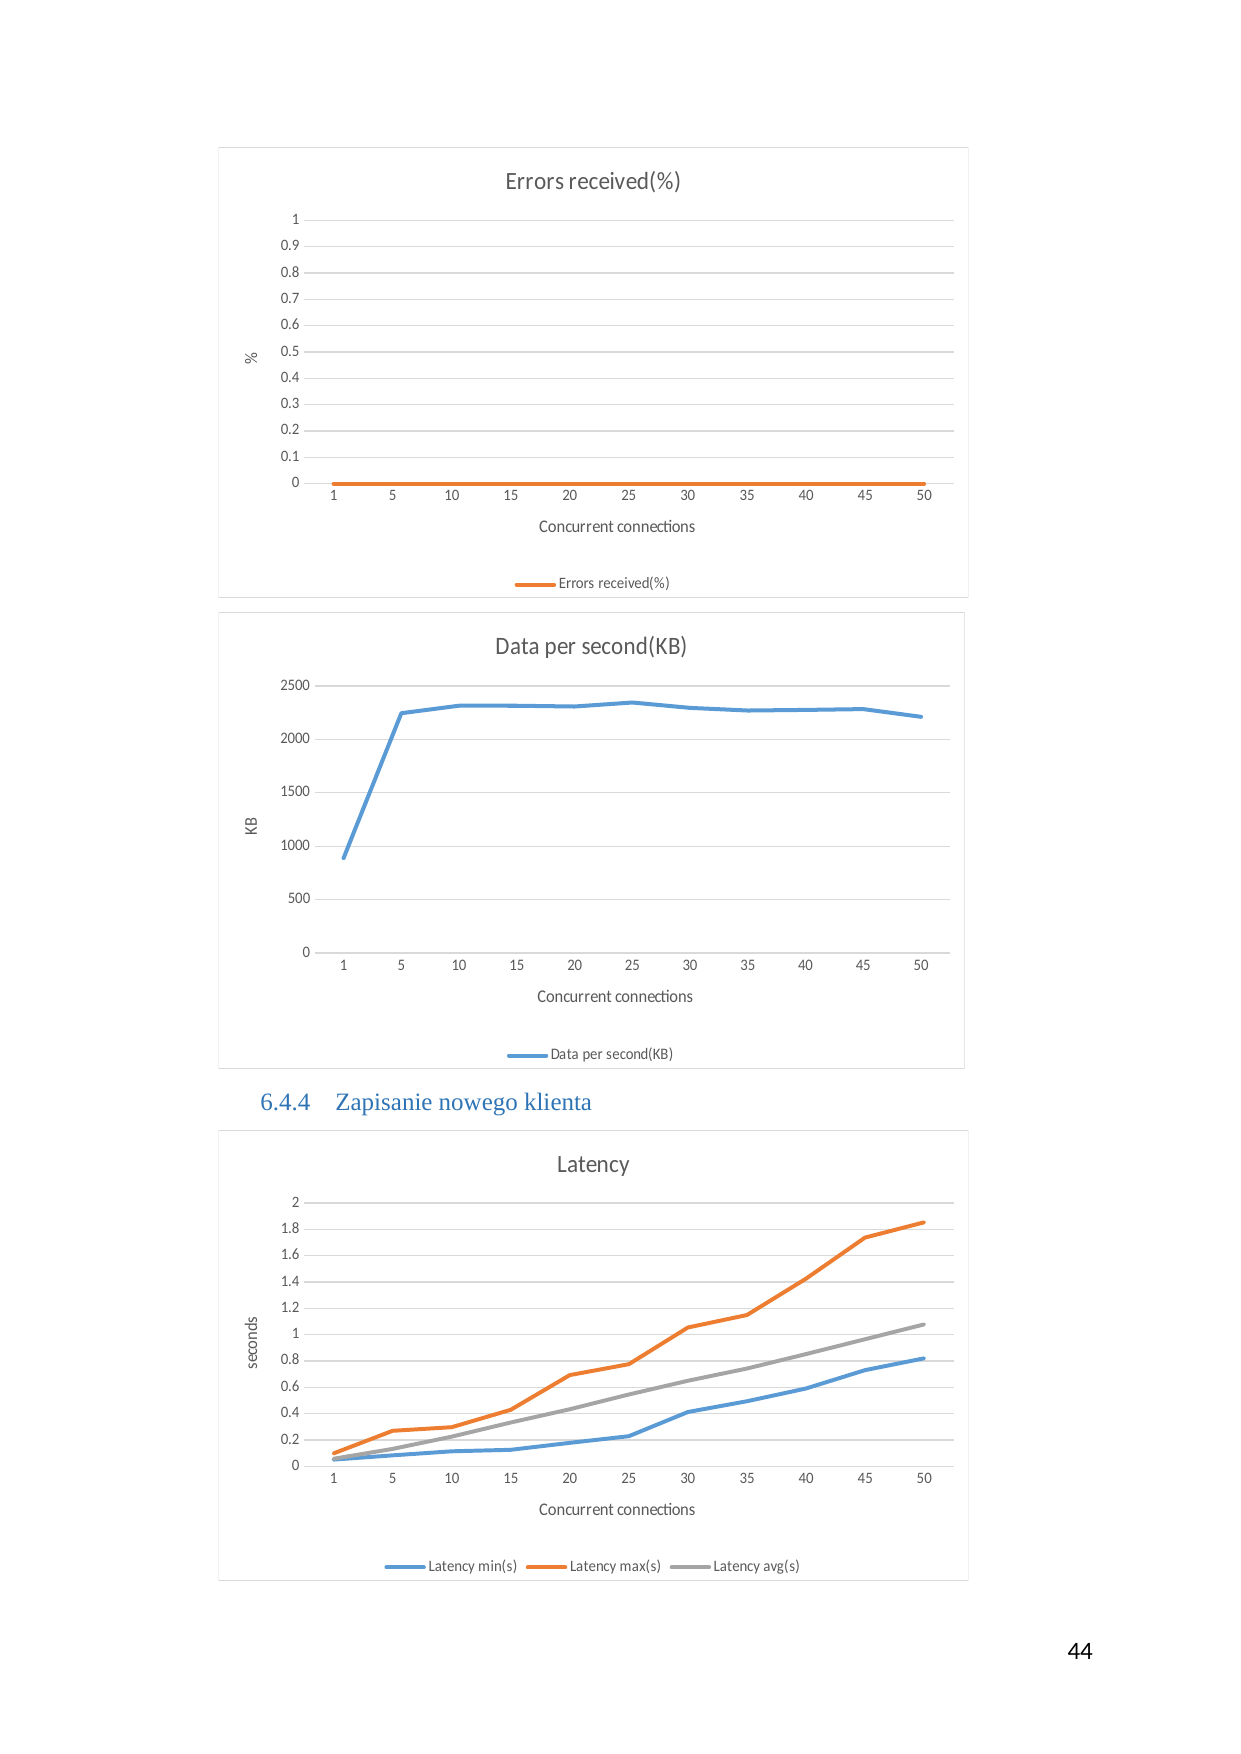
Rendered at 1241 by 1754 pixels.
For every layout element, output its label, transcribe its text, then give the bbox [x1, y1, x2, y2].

subtitle Zapisanie nowego klienta [260, 1087, 1093, 1116]
